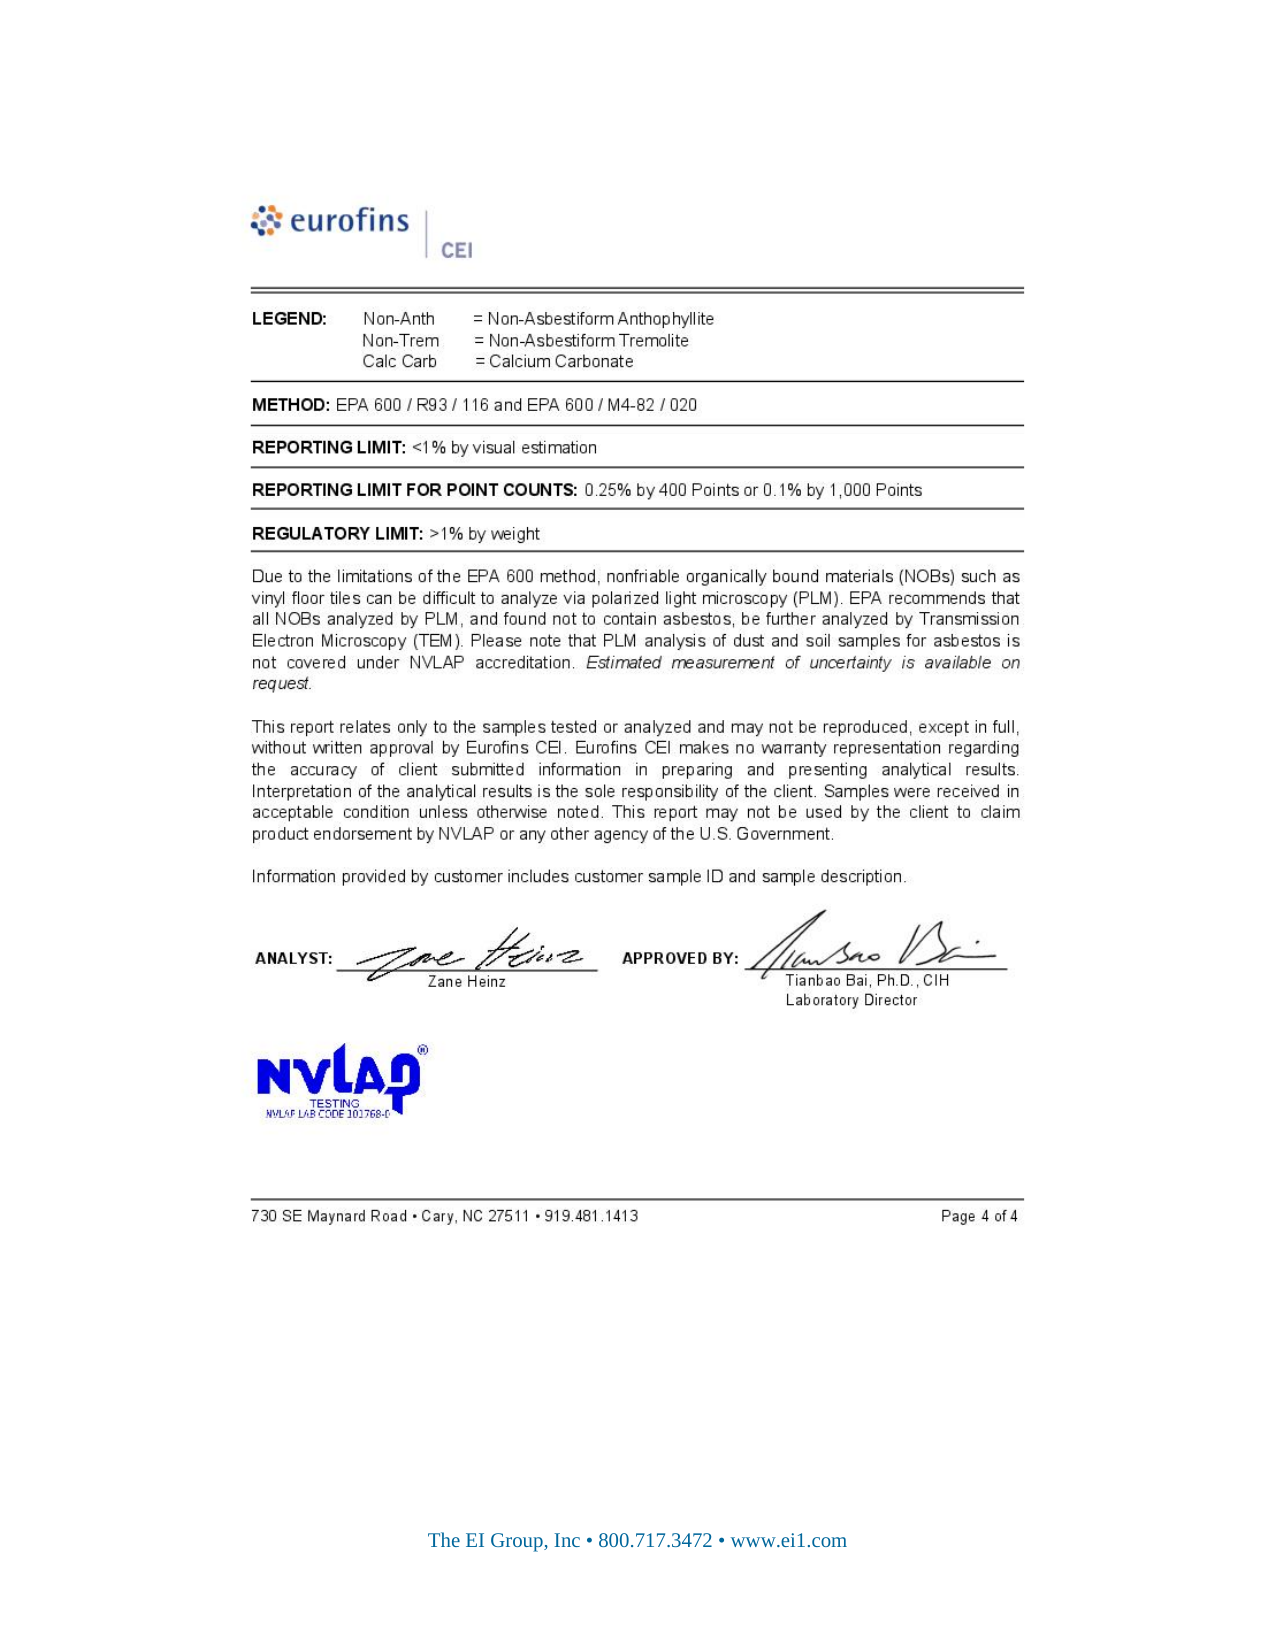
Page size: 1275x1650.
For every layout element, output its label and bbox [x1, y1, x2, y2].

picture [441, 1533, 447, 1545]
table_header [121, 102, 1153, 1322]
picture [658, 1536, 664, 1547]
picture [168, 104, 1107, 1318]
picture [695, 1536, 701, 1547]
picture [427, 1533, 433, 1545]
picture [756, 1537, 765, 1543]
